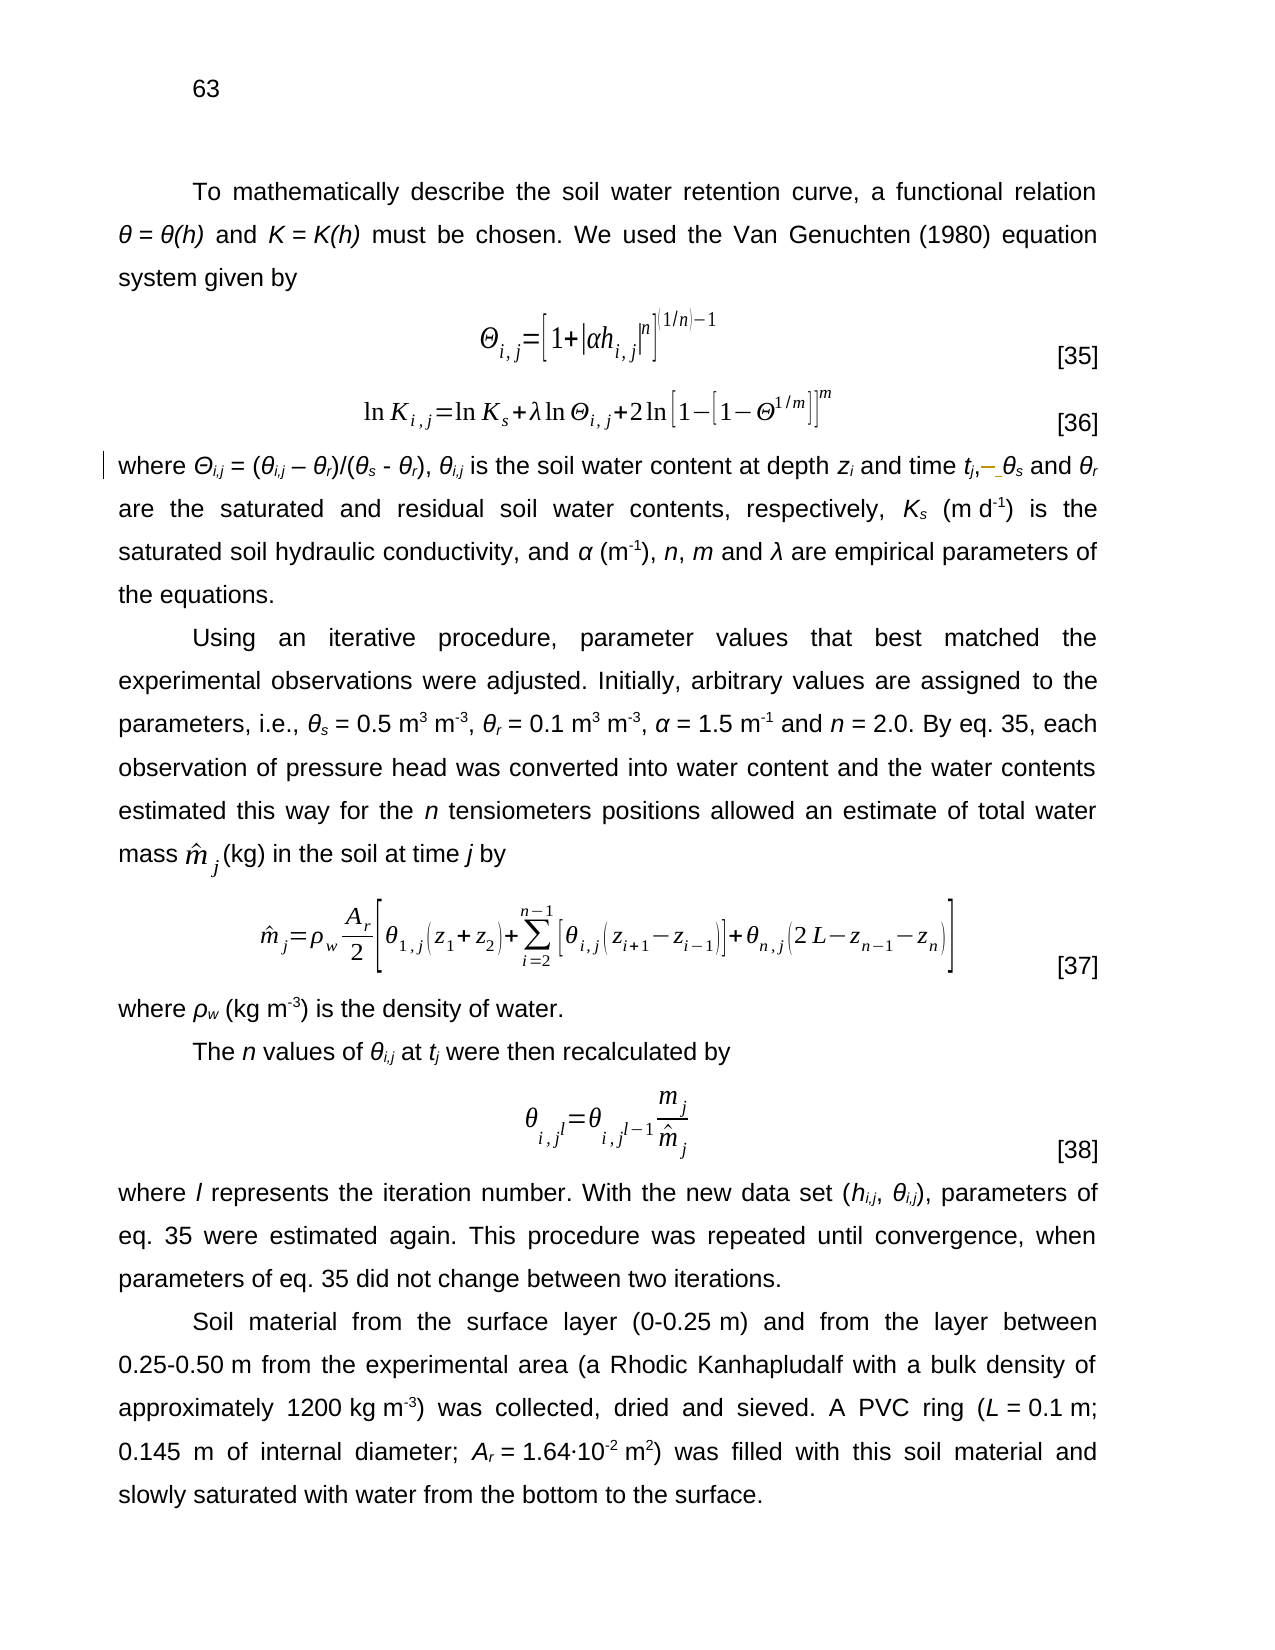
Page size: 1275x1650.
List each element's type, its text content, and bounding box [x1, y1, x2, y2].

text Soil material from the surface layer (0-0.25 m) and from the layer between 0.25-0.50 m from the experimental area (a Rhodic Kanhapludalf with a bulk density of approximately 1200 kg m-3) was collected, dried and sieved. A PVC ring (L = 0.1 m; 0.145 m of internal diameter; Ar = 1.64∙10-2 m2) was filled with this soil material and slowly saturated with water from the bottom to the surface. [118, 1307, 1098, 1508]
text The n values of θi,j at tj were then recalculated by [118, 1037, 1098, 1066]
text where ρw (kg m-3) is the density of water. [118, 994, 1098, 1022]
text To mathematically describe the soil water retention curve, a functional relation θ = θ(h) and K = K(h) must be chosen. We used the Van Genuchten (1980) equation system given by [118, 177, 1098, 292]
text where Θi,j = (θi,j – θr)/(θs - θr), θi,j is the soil water content at depth zi and time tj,θs and θr are the saturated and residual soil water contents, respectively, Ks (m d-1) is the saturated soil hydraulic conductivity, and α (m-1), n, m and λ are empirical parameters of the equations. [118, 451, 1098, 609]
